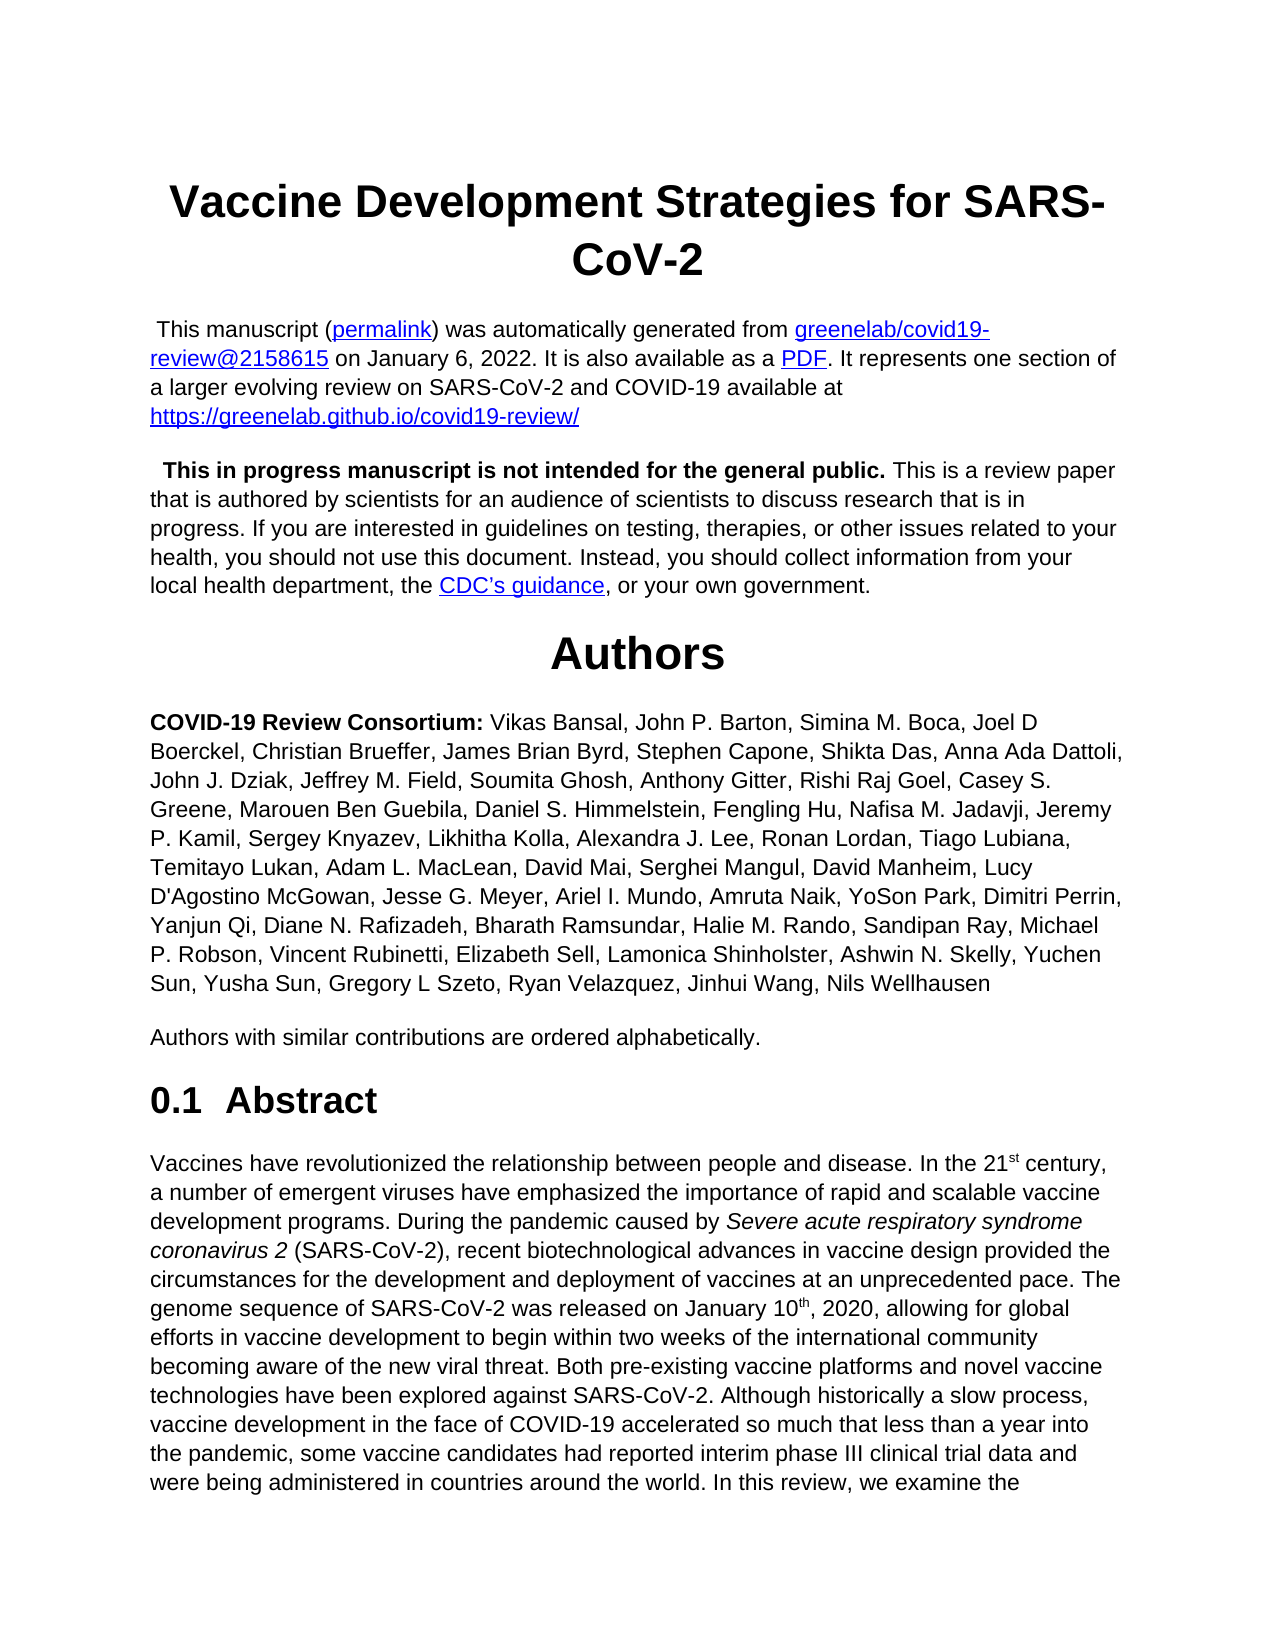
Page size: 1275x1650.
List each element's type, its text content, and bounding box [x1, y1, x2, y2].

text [150, 1150, 1125, 1495]
text This in progress manuscript is not intended for the general public. This is a review paper that is authored by scientists for an audience of scientists to discuss research that is in progress. If you are interested in guidelines on testing, therapies, or other issues related to your health, you should not use this document. Instead, you should collect information from your local health department, the CDC’s guidance, or your own government. [150, 457, 1125, 599]
text COVID-19 Review Consortium: Vikas Bansal, John P. Barton, Simina M. Boca, Joel D Boerckel, Christian Brueffer, James Brian Byrd, Stephen Capone, Shikta Das, Anna Ada Dattoli, John J. Dziak, Jeffrey M. Field, Soumita Ghosh, Anthony Gitter, Rishi Raj Goel, Casey S. Greene, Marouen Ben Guebila, Daniel S. Himmelstein, Fengling Hu, Nafisa M. Jadavji, Jeremy P. Kamil, Sergey Knyazev, Likhitha Kolla, Alexandra J. Lee, Ronan Lordan, Tiago Lubiana, Temitayo Lukan, Adam L. MacLean, David Mai, Serghei Mangul, David Manheim, Lucy D'Agostino McGowan, Jesse G. Meyer, Ariel I. Mundo, Amruta Naik, YoSon Park, Dimitri Perrin, Yanjun Qi, Diane N. Rafizadeh, Bharath Ramsundar, Halie M. Rando, Sandipan Ray, Michael P. Robson, Vincent Rubinetti, Elizabeth Sell, Lamonica Shinholster, Ashwin N. Skelly, Yuchen Sun, Yusha Sun, Gregory L Szeto, Ryan Velazquez, Jinhui Wang, Nils Wellhausen [150, 709, 1125, 996]
text This manuscript (permalink) was automatically generated from greenelab/covid19-review@2158615 on January 6, 2022. It is also available as a PDF. It represents one section of a larger evolving review on SARS-CoV-2 and COVID-19 available at https://greenelab.github.io/covid19-review/ [150, 316, 1125, 429]
title Vaccine Development Strategies for SARS-CoV-2 [150, 175, 1125, 286]
text Authors with similar contributions are ordered alphabetically. [150, 1024, 1125, 1050]
subtitle Authors [150, 626, 1125, 679]
subtitle 0.1 Abstract [150, 1078, 1125, 1121]
